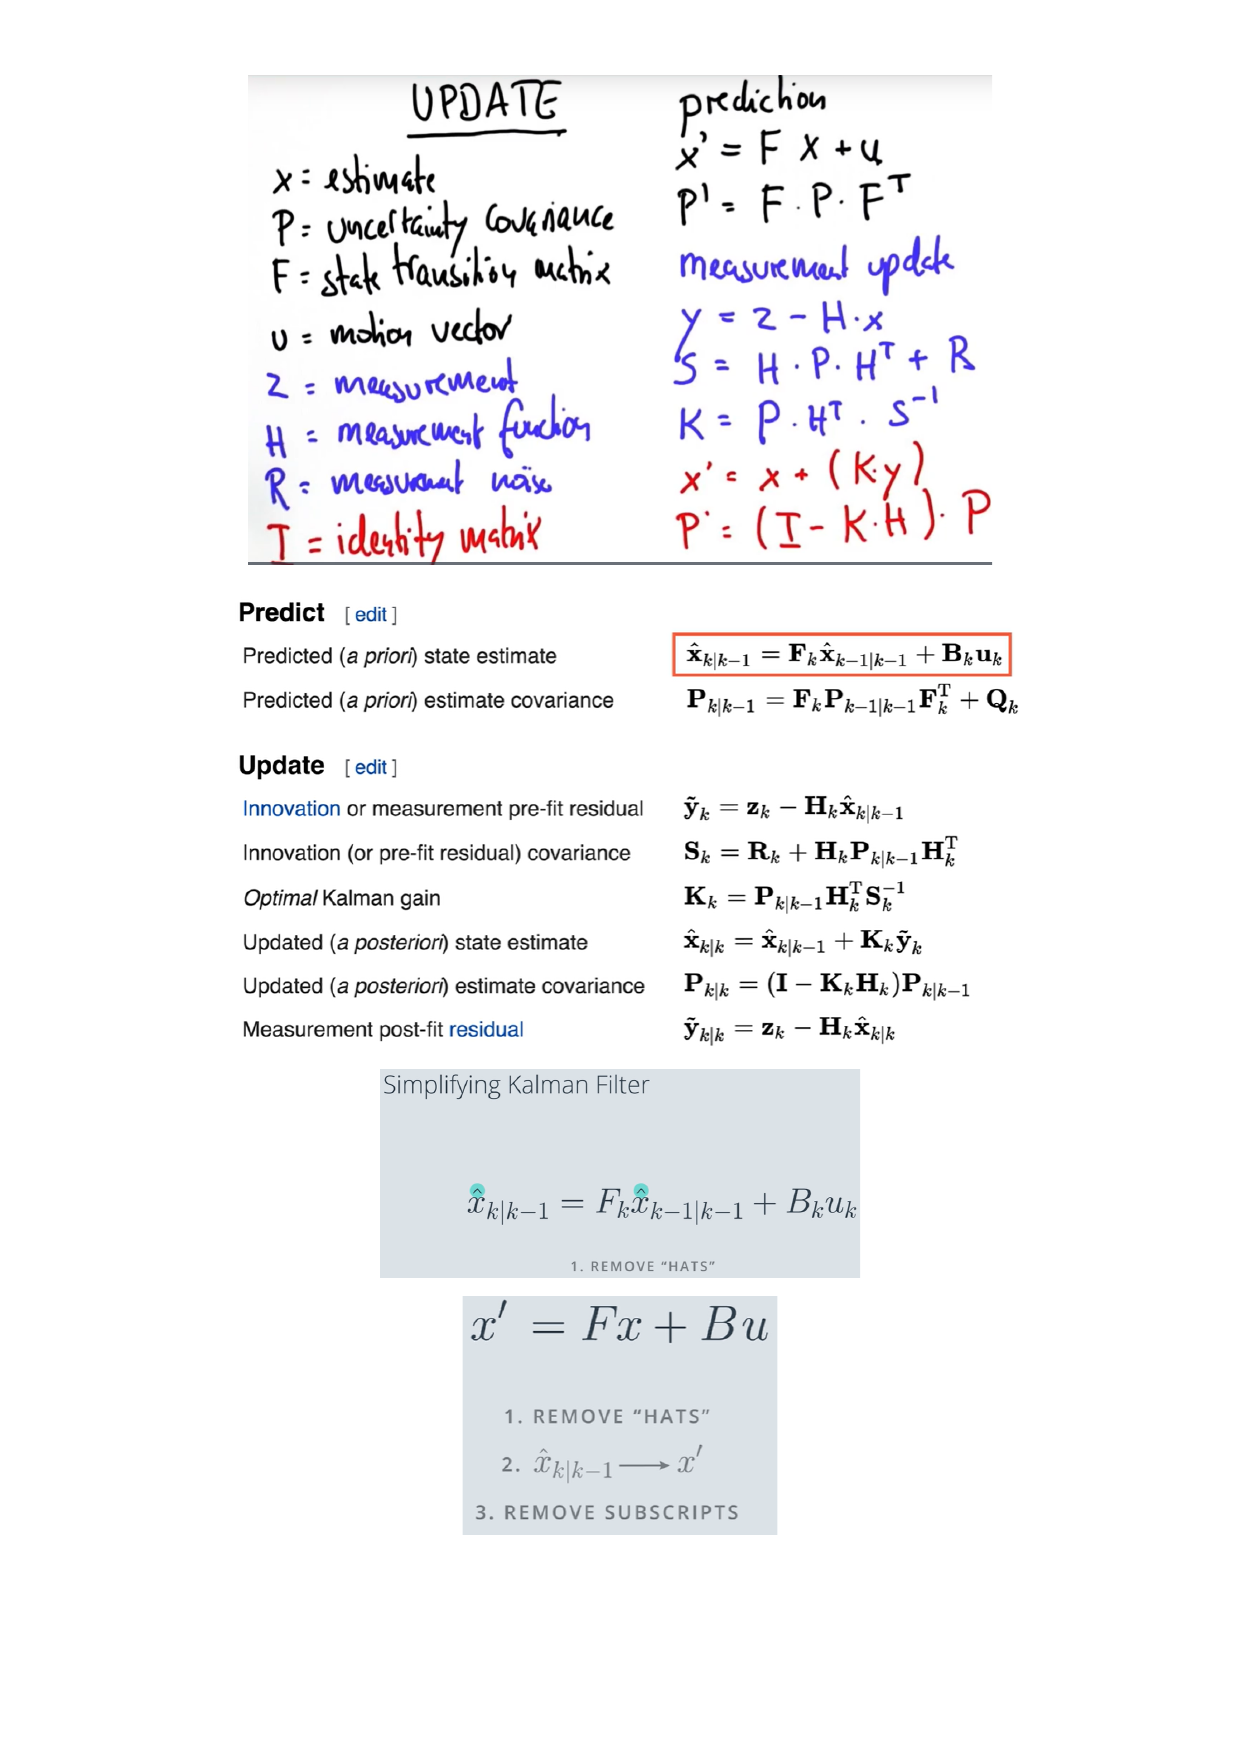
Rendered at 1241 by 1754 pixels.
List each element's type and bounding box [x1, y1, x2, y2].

picture [217, 583, 1023, 1051]
picture [248, 75, 993, 565]
picture [380, 1069, 861, 1278]
picture [462, 1296, 778, 1535]
